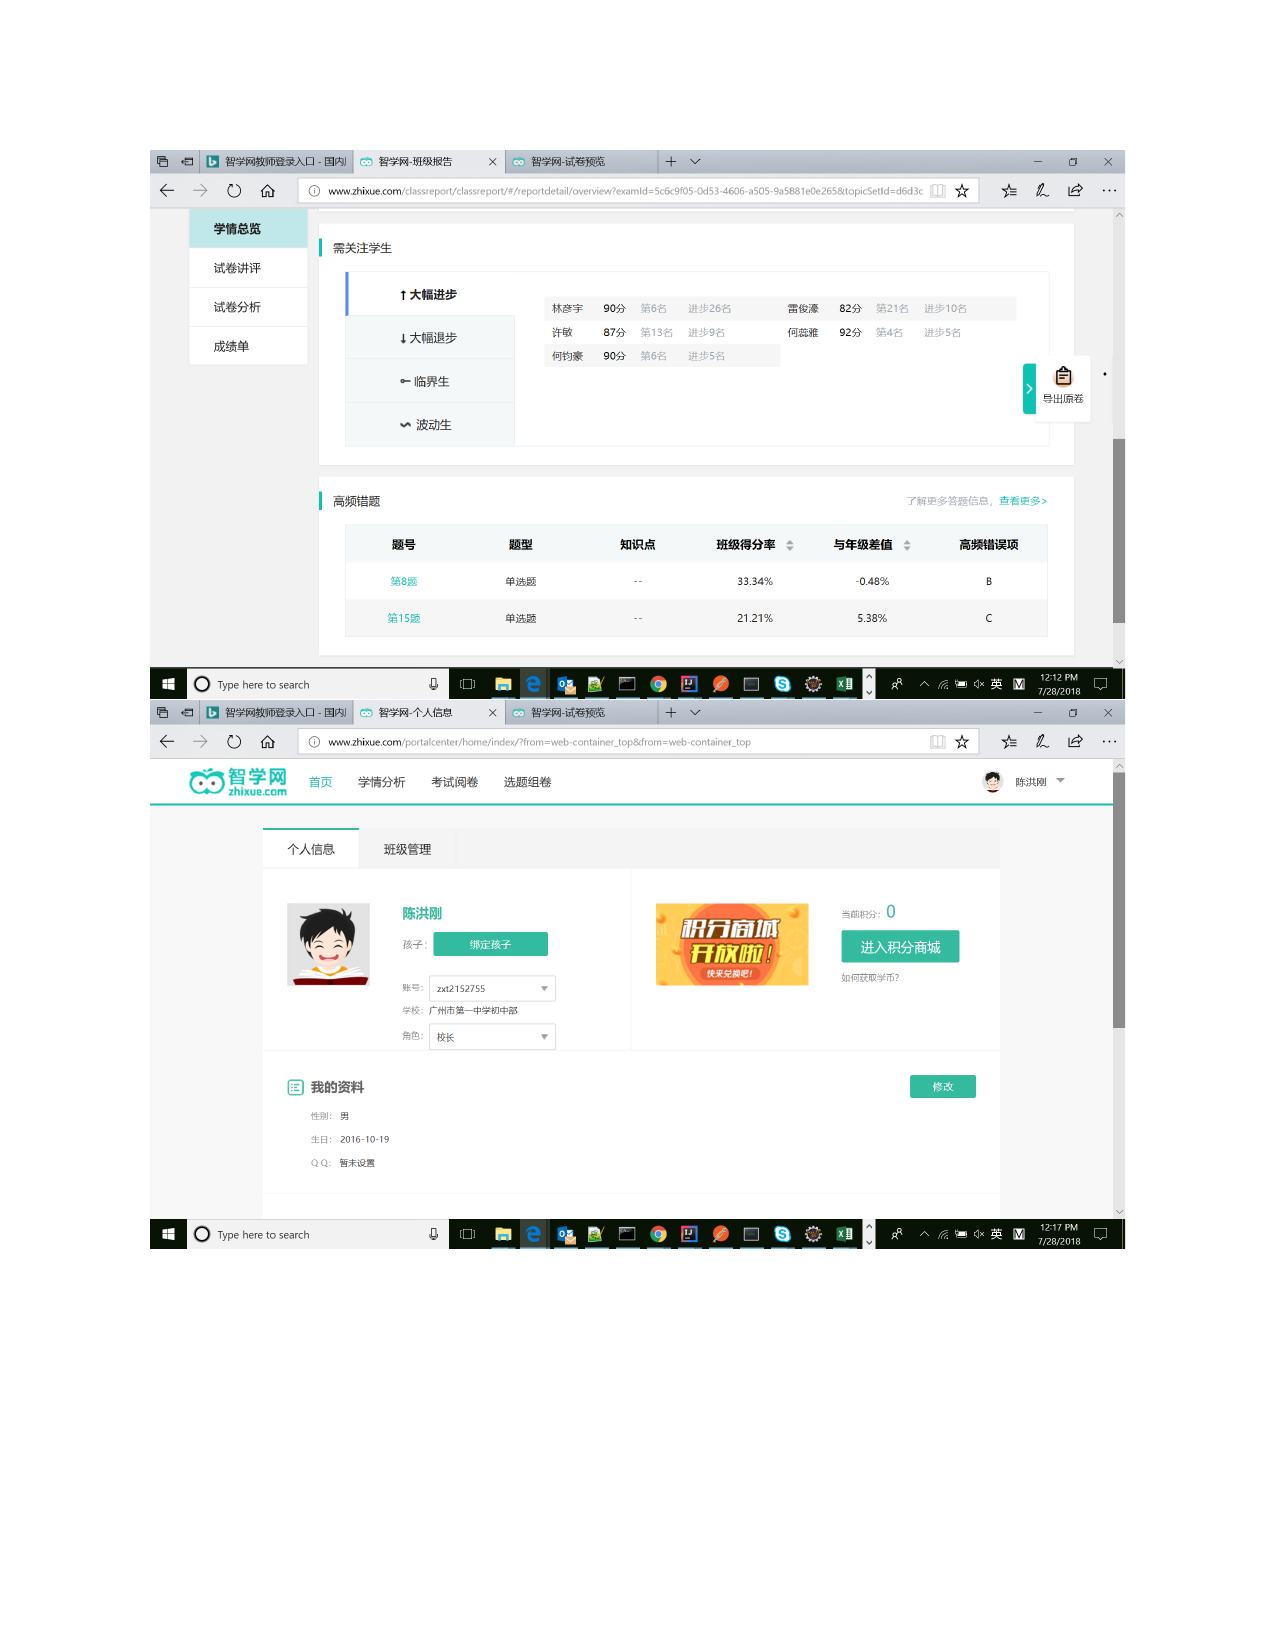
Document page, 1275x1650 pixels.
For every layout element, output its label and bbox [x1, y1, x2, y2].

picture [150, 700, 1125, 1249]
picture [150, 150, 1125, 699]
